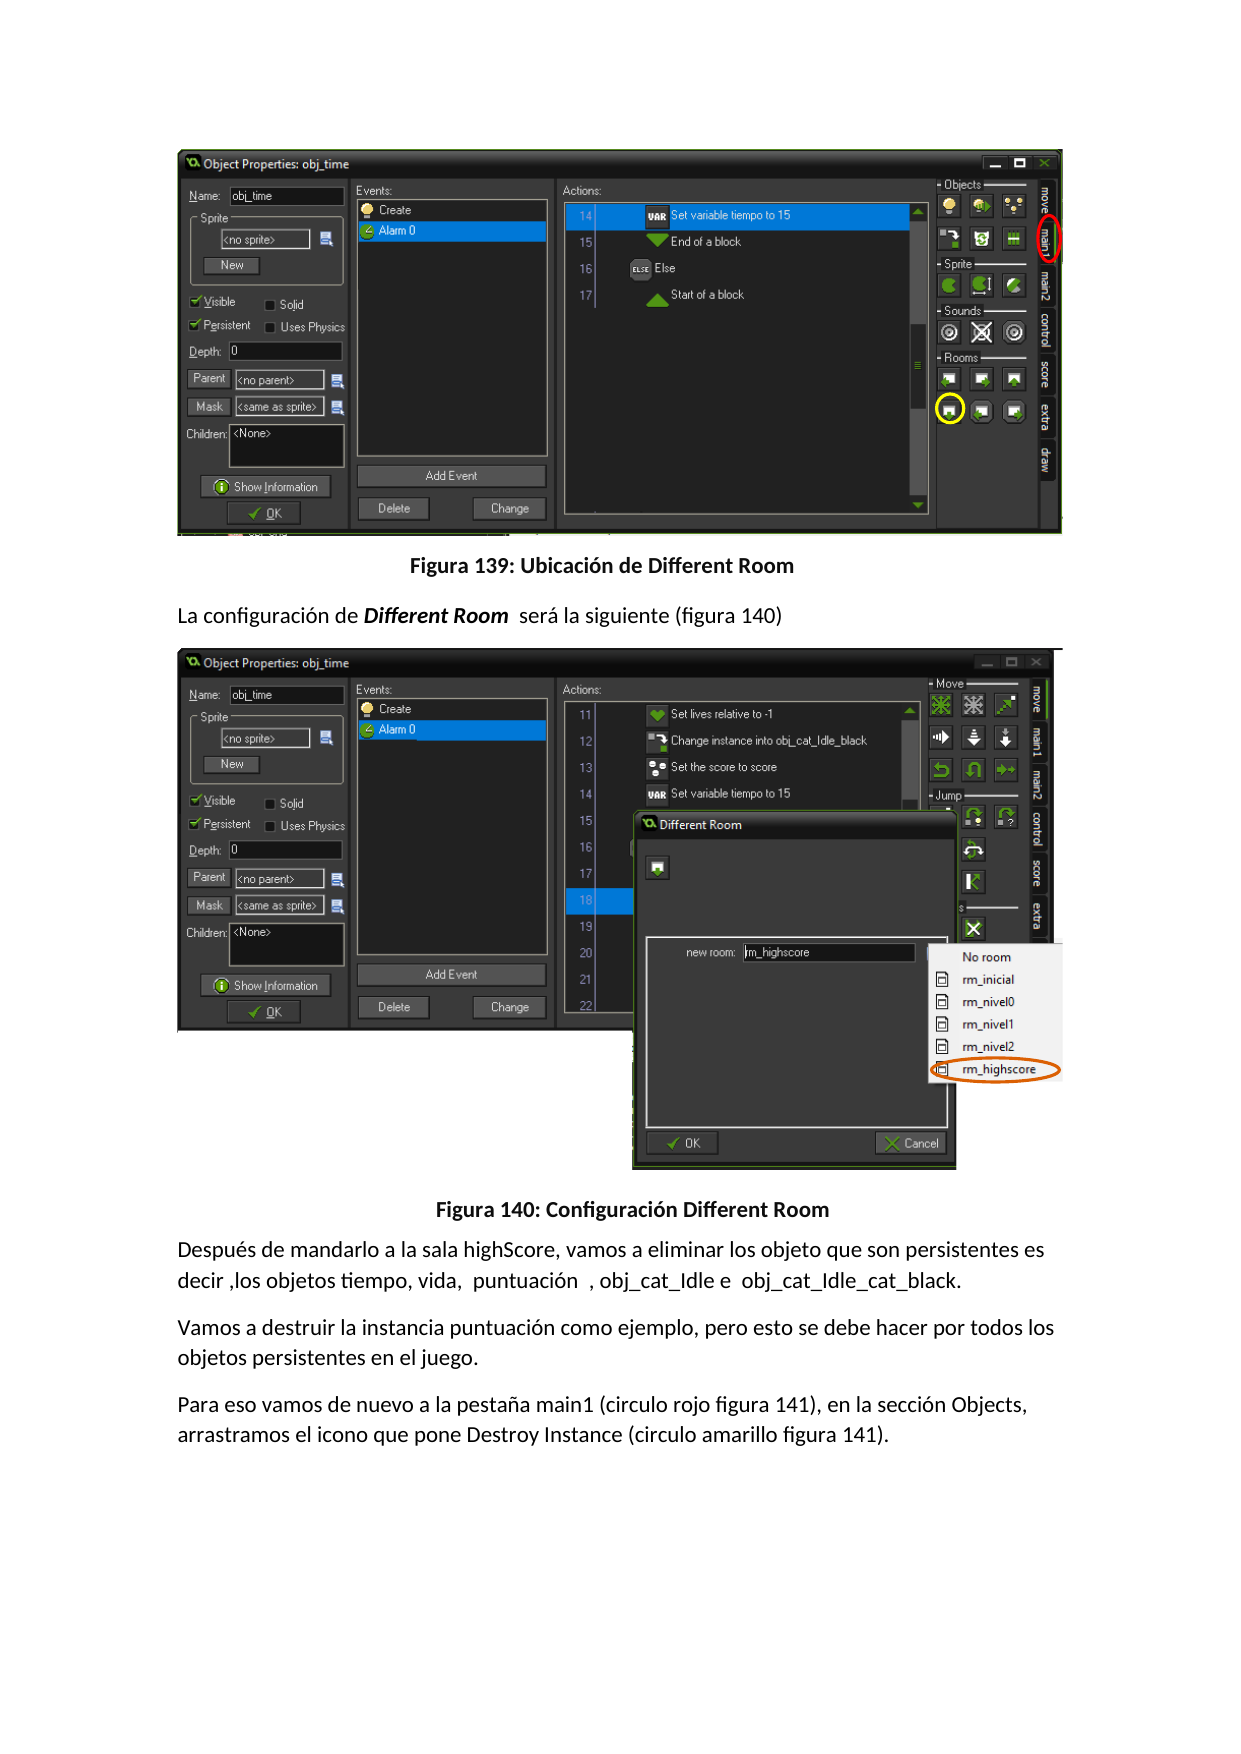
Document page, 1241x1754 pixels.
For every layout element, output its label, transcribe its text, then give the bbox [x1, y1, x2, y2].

text Después de mandarlo a la sala highScore, vamos a eliminar los objeto que son persistentes es decir ,los objetos tiempo, vida, puntuación , obj_cat_Idle e obj_cat_Idle_cat_black. [177, 1236, 1063, 1294]
text La configuración de Different Room será la siguiente (figura 140) [177, 601, 1063, 629]
text Para eso vamos de nuevo a la pestaña main1 (circulo rojo figura 141), en la sección Objects, arrastramos el icono que pone Destroy Instance (circulo amarillo figura 141). [177, 1390, 1063, 1448]
picture [177, 147, 1063, 536]
text Vamos a destruir la instancia puntuación como ejemplo, pero esto se debe hacer por todos los objetos persistentes en el juego. [177, 1313, 1063, 1371]
picture [177, 648, 1063, 1170]
